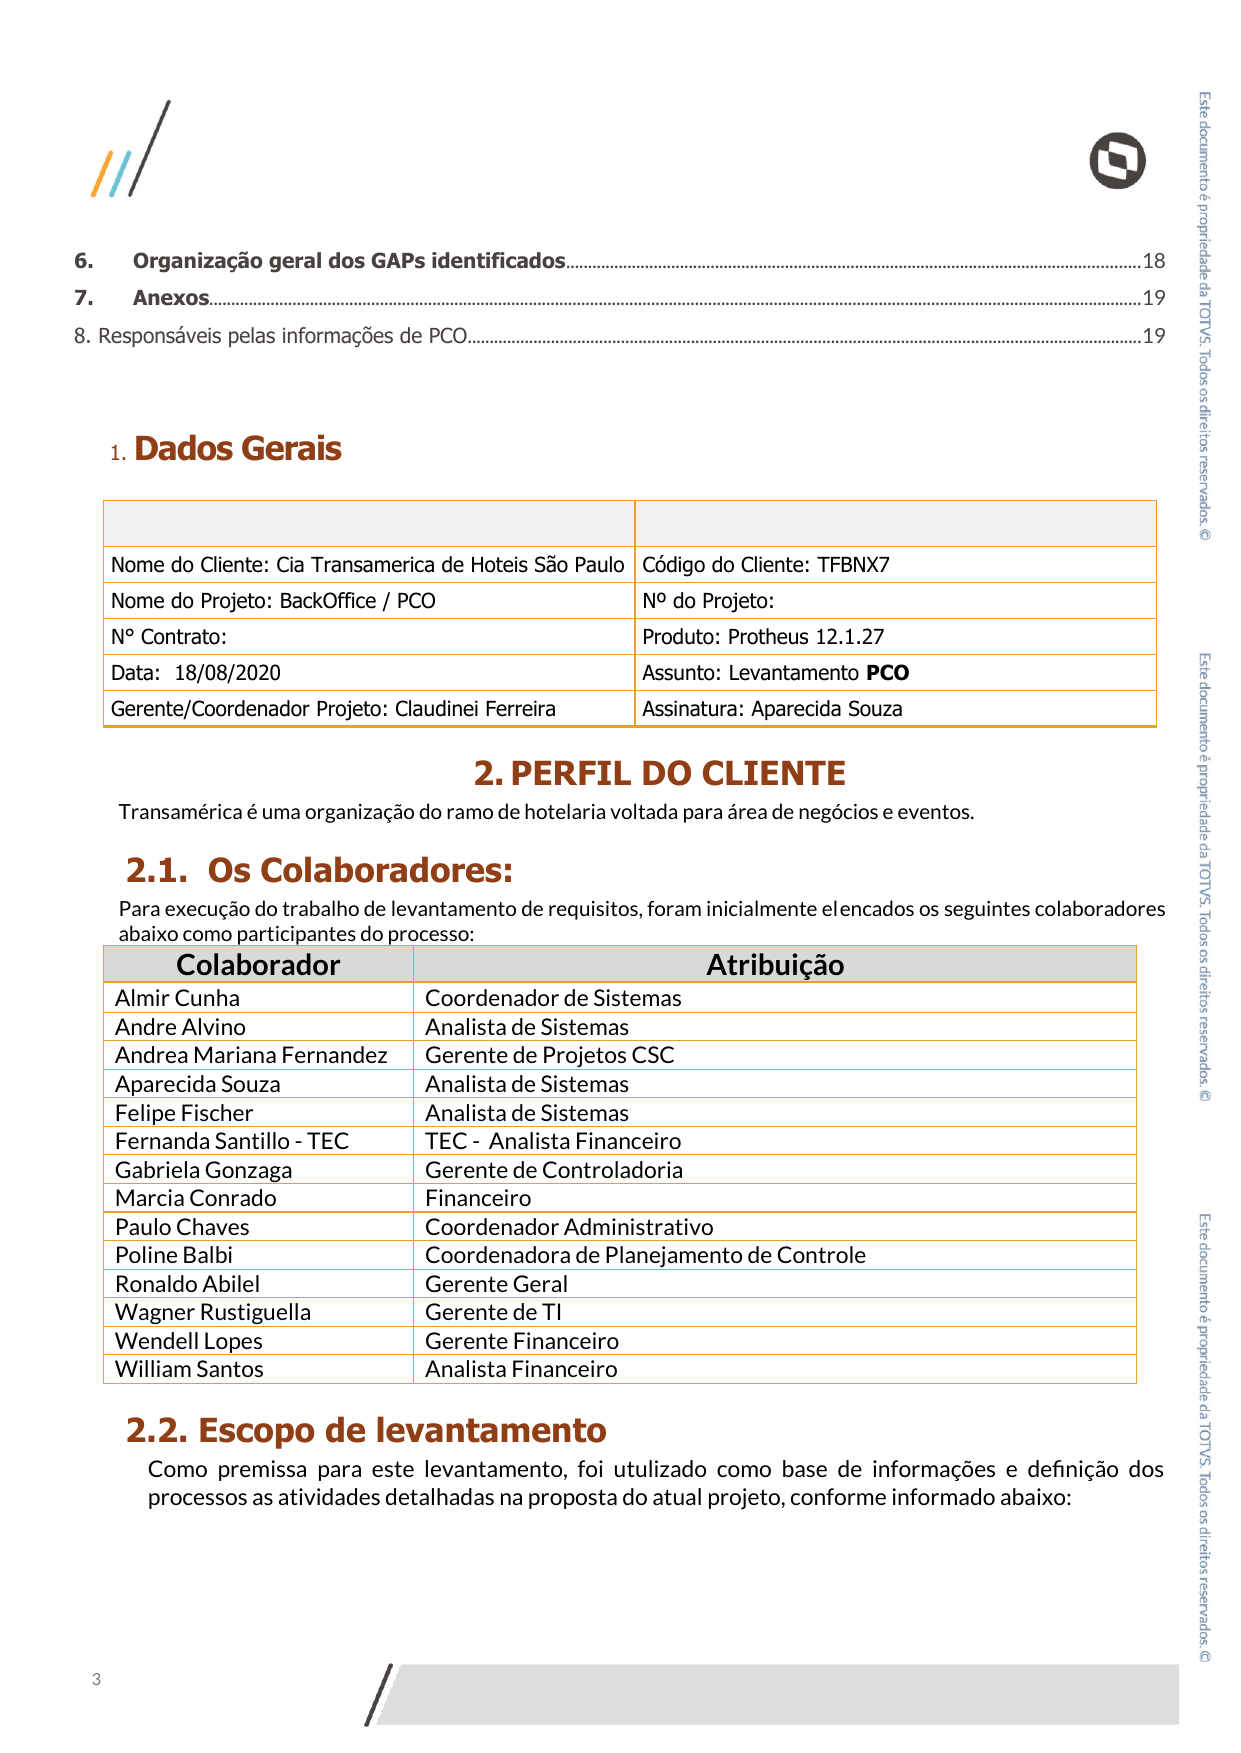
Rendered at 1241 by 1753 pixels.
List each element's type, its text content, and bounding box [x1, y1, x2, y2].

table_cell Analista Financeiro [414, 1355, 1136, 1383]
list Escopo de levantamento [125, 1409, 1166, 1449]
table_header Atribuição [414, 946, 1136, 981]
list PERFIL DO CLIENTE [473, 752, 1166, 793]
table_cell Ronaldo Abilel [104, 1270, 413, 1297]
table_cell Produto: Protheus 12.1.27 [636, 619, 1156, 654]
table_cell Nº do Projeto: [636, 583, 1156, 618]
table_cell Gerente Financeiro [414, 1327, 1136, 1354]
table_cell Marcia Conrado [104, 1184, 413, 1211]
table_cell Analista de Sistemas [414, 1070, 1136, 1097]
table_cell Aparecida Souza [104, 1070, 413, 1097]
table_cell Wendell Lopes [104, 1327, 413, 1354]
text Dados Gerais [109, 427, 1166, 467]
text Como premissa para este levantamento, foi utulizado como base de informações e definição dos processos as atividades detalhadas na proposta do atual projeto, conforme informado abaixo: [148, 1455, 1166, 1510]
table_cell Nome do Cliente: Cia Transamerica de Hoteis São Paulo [104, 547, 634, 582]
table_cell N° Contrato: [104, 619, 634, 654]
table_header Colaborador [104, 946, 413, 981]
picture [56, 1662, 1180, 1727]
table_cell Código do Cliente: TFBNX7 [636, 547, 1156, 582]
list Os Colaboradores: [125, 849, 1166, 889]
table_cell Andre Alvino [104, 1013, 413, 1040]
table_cell Poline Balbi [104, 1241, 413, 1268]
table_cell Gerente de Projetos CSC [414, 1041, 1136, 1069]
table_cell Coordenadora de Planejamento de Controle [414, 1241, 1136, 1268]
table_cell William Santos [104, 1355, 413, 1383]
table_cell Analista de Sistemas [414, 1013, 1136, 1040]
table_cell Financeiro [414, 1184, 1136, 1211]
text Para execução do trabalho de levantamento de requisitos, foram inicialmente elencados os seguintes colaboradores abaixo como participantes do processo: [118, 895, 1166, 945]
table_cell Nome do Projeto: BackOffice / PCO [104, 583, 634, 618]
table_header [104, 501, 634, 546]
table_cell Assunto: Levantamento PCO [636, 655, 1156, 689]
table_cell Wagner Rustiguella [104, 1298, 413, 1326]
table_cell Gabriela Gonzaga [104, 1155, 413, 1183]
table_cell Andrea Mariana Fernandez [104, 1041, 413, 1069]
table_cell Coordenador Administrativo [414, 1213, 1136, 1240]
table_cell Gerente Geral [414, 1270, 1136, 1297]
table_cell Gerente de TI [414, 1298, 1136, 1326]
table_cell Almir Cunha [104, 983, 413, 1012]
table_cell Paulo Chaves [104, 1213, 413, 1240]
table_cell Coordenador de Sistemas [414, 983, 1136, 1012]
table_cell Data: 18/08/2020 [104, 655, 634, 689]
table_cell Felipe Fischer [104, 1098, 413, 1126]
picture [73, 73, 1211, 1662]
text Transamérica é uma organização do ramo de hotelaria voltada para área de negócios e eventos. [118, 799, 1166, 824]
table_cell Analista de Sistemas [414, 1098, 1136, 1126]
table_cell Gerente de Controladoria [414, 1155, 1136, 1183]
table_cell Assinatura: Aparecida Souza [636, 691, 1156, 725]
table_header [636, 501, 1156, 546]
table_cell TEC - Analista Financeiro [414, 1127, 1136, 1154]
table_cell Fernanda Santillo - TEC [104, 1127, 413, 1154]
table_cell Gerente/Coordenador Projeto: Claudinei Ferreira [104, 691, 634, 725]
